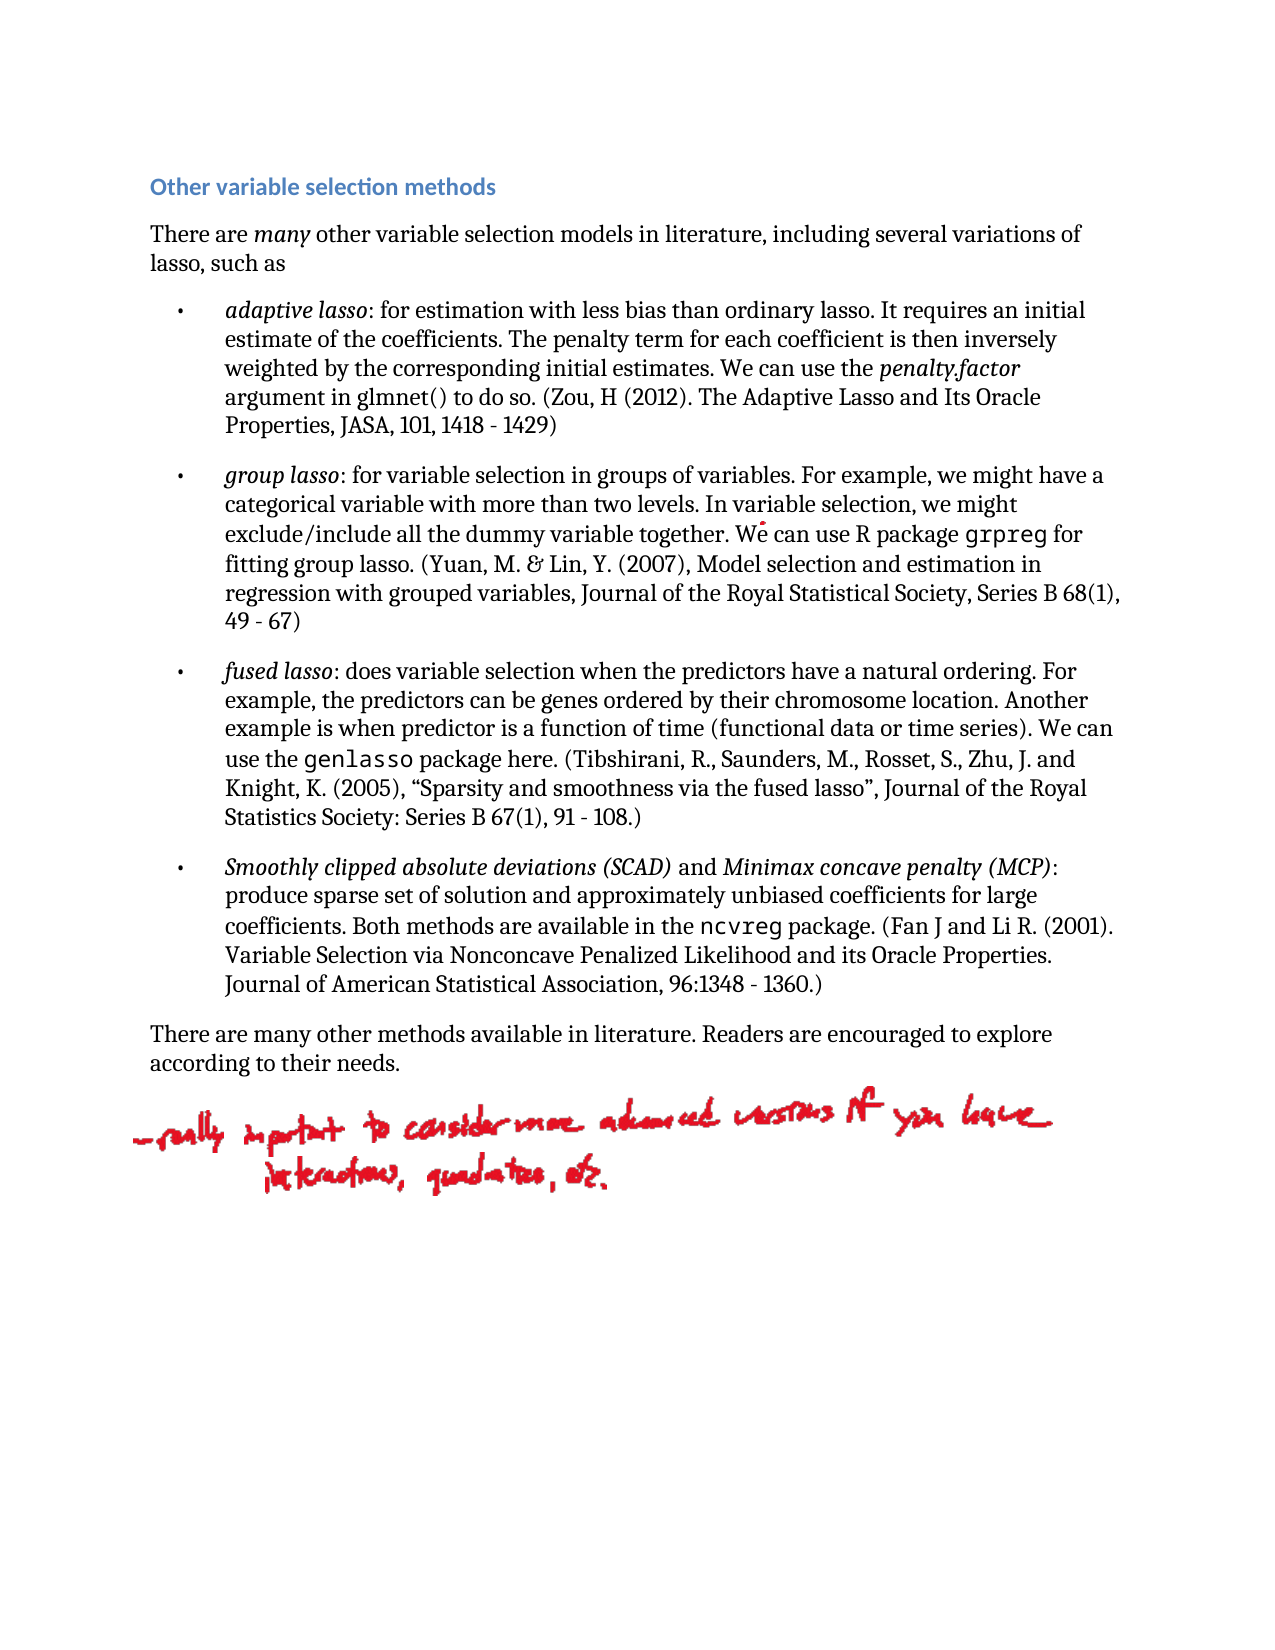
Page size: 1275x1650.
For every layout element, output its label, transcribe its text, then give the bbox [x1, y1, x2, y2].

subtitle Other variable selection methods [150, 171, 1125, 201]
picture [427, 1152, 607, 1196]
list adaptive lasso: for estimation with less bias than ordinary lasso. It requires an initial estimate of the coefficients. The penalty term for each coefficient is then inversely weighted by the corresponding initial estimates. We can use the penalty.factor argument in glmnet() to do so. (Zou, H (2012). The Adaptive Lasso and Its Oracle Properties, JASA, 101, 1418 - 1429) [175, 296, 1125, 440]
picture [133, 1110, 224, 1153]
picture [363, 1086, 1053, 1143]
list group lasso: for variable selection in groups of variables. For example, we might have a categorical variable with more than two levels. In variable selection, we might exclude/include all the dummy variable together. We can use R package grpreg for fitting group lasso. (Yuan, M. & Lin, Y. (2007), Model selection and estimation in regression with grouped variables, Journal of the Royal Statistical Society, Series B 68(1), 49 - 67) [175, 461, 1125, 636]
text There are many other variable selection models in literature, including several variations of lasso, such as [150, 220, 1125, 278]
text There are many other methods available in literature. Readers are encouraged to explore according to their needs. [150, 1020, 1125, 1077]
list Smoothly clipped absolute deviations (SCAD) and Minimax concave penalty (MCP): produce sparse set of solution and approximately unbiased coefficients for large coefficients. Both methods are available in the ncvreg package. (Fan J and Li R. (2001). Variable Selection via Nonconcave Penalized Likelihood and its Oracle Properties. Journal of American Statistical Association, 96:1348 - 1360.) [175, 853, 1125, 999]
picture [244, 1114, 404, 1194]
list fused lasso: does variable selection when the predictors have a natural ordering. For example, the predictors can be genes ordered by their chromosome location. Another example is when predictor is a function of time (functional data or time series). We can use the genlasso package here. (Tibshirani, R., Saunders, M., Rosset, S., Zhu, J. and Knight, K. (2005), “Sparsity and smoothness via the fused lasso”, Journal of the Royal Statistics Society: Series B 67(1), 91 - 108.) [175, 657, 1125, 832]
